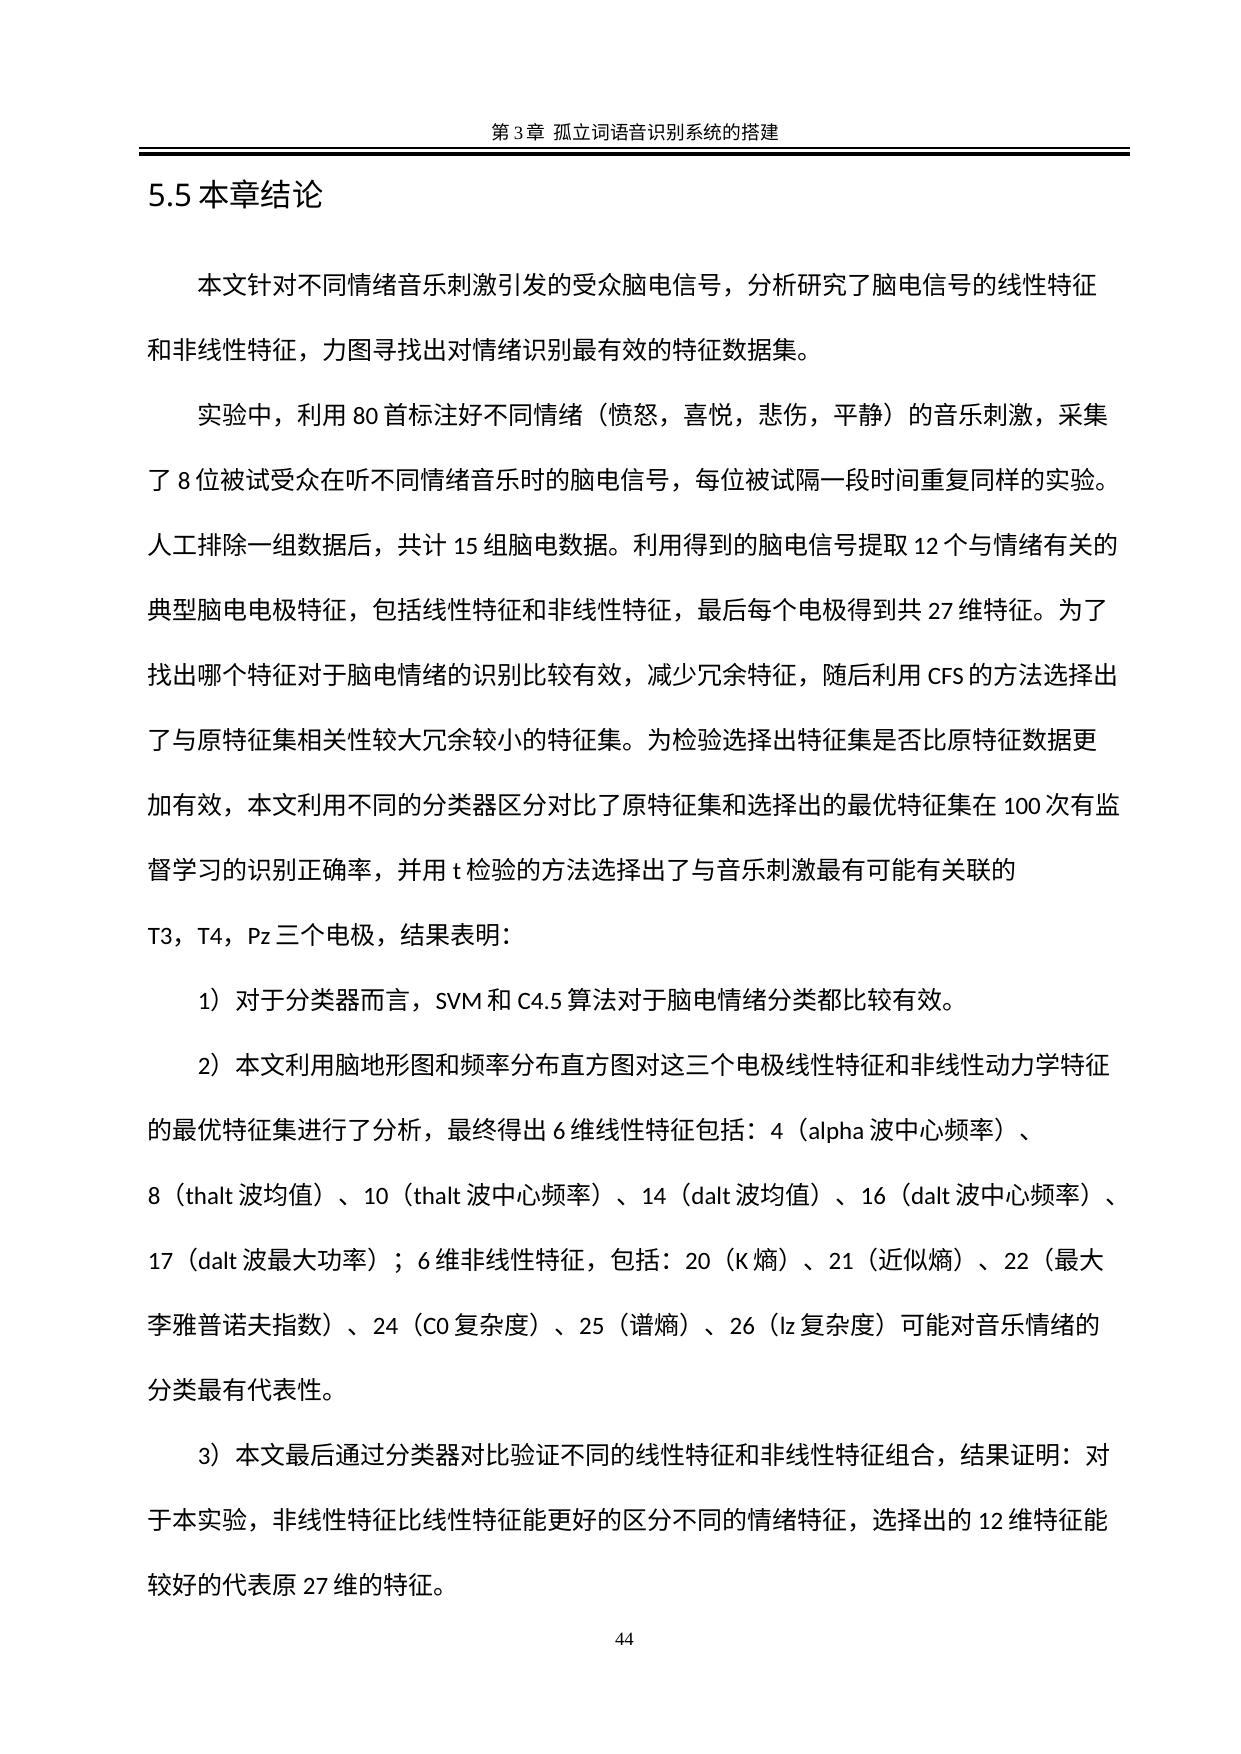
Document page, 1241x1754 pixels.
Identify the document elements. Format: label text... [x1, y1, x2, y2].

text 本文针对不同情绪音乐刺激引发的受众脑电信号，分析研究了脑电信号的线性特征和非线性特征，力图寻找出对情绪识别最有效的特征数据集。 [148, 251, 1122, 381]
text 1）对于分类器而言，SVM和C4.5算法对于脑电情绪分类都比较有效。 [148, 966, 1122, 1031]
text 5.5本章结论 [148, 161, 1122, 226]
text 2）本文利用脑地形图和频率分布直方图对这三个电极线性特征和非线性动力学特征的最优特征集进行了分析，最终得出6维线性特征包括：4（alpha波中心频率）、8（thalt波均值）、10（thalt波中心频率）、14（dalt波均值）、16（dalt波中心频率）、17（dalt波最大功率）；6维非线性特征，包括：20（K熵）、21（近似熵）、22（最大李雅普诺夫指数）、24（C0复杂度）、25（谱熵）、26（lz复杂度）可能对音乐情绪的分类最有代表性。 [148, 1031, 1122, 1421]
text 实验中，利用80首标注好不同情绪（愤怒，喜悦，悲伤，平静）的音乐刺激，采集了8位被试受众在听不同情绪音乐时的脑电信号，每位被试隔一段时间重复同样的实验。人工排除一组数据后，共计15组脑电数据。利用得到的脑电信号提取12个与情绪有关的典型脑电电极特征，包括线性特征和非线性特征，最后每个电极得到共27维特征。为了找出哪个特征对于脑电情绪的识别比较有效，减少冗余特征，随后利用CFS的方法选择出了与原特征集相关性较大冗余较小的特征集。为检验选择出特征集是否比原特征数据更加有效，本文利用不同的分类器区分对比了原特征集和选择出的最优特征集在100次有监督学习的识别正确率，并用t检验的方法选择出了与音乐刺激最有可能有关联的T3，T4，Pz三个电极，结果表明： [148, 381, 1122, 966]
text 3）本文最后通过分类器对比验证不同的线性特征和非线性特征组合，结果证明：对于本实验，非线性特征比线性特征能更好的区分不同的情绪特征，选择出的12维特征能较好的代表原27维的特征。 [148, 1421, 1122, 1616]
